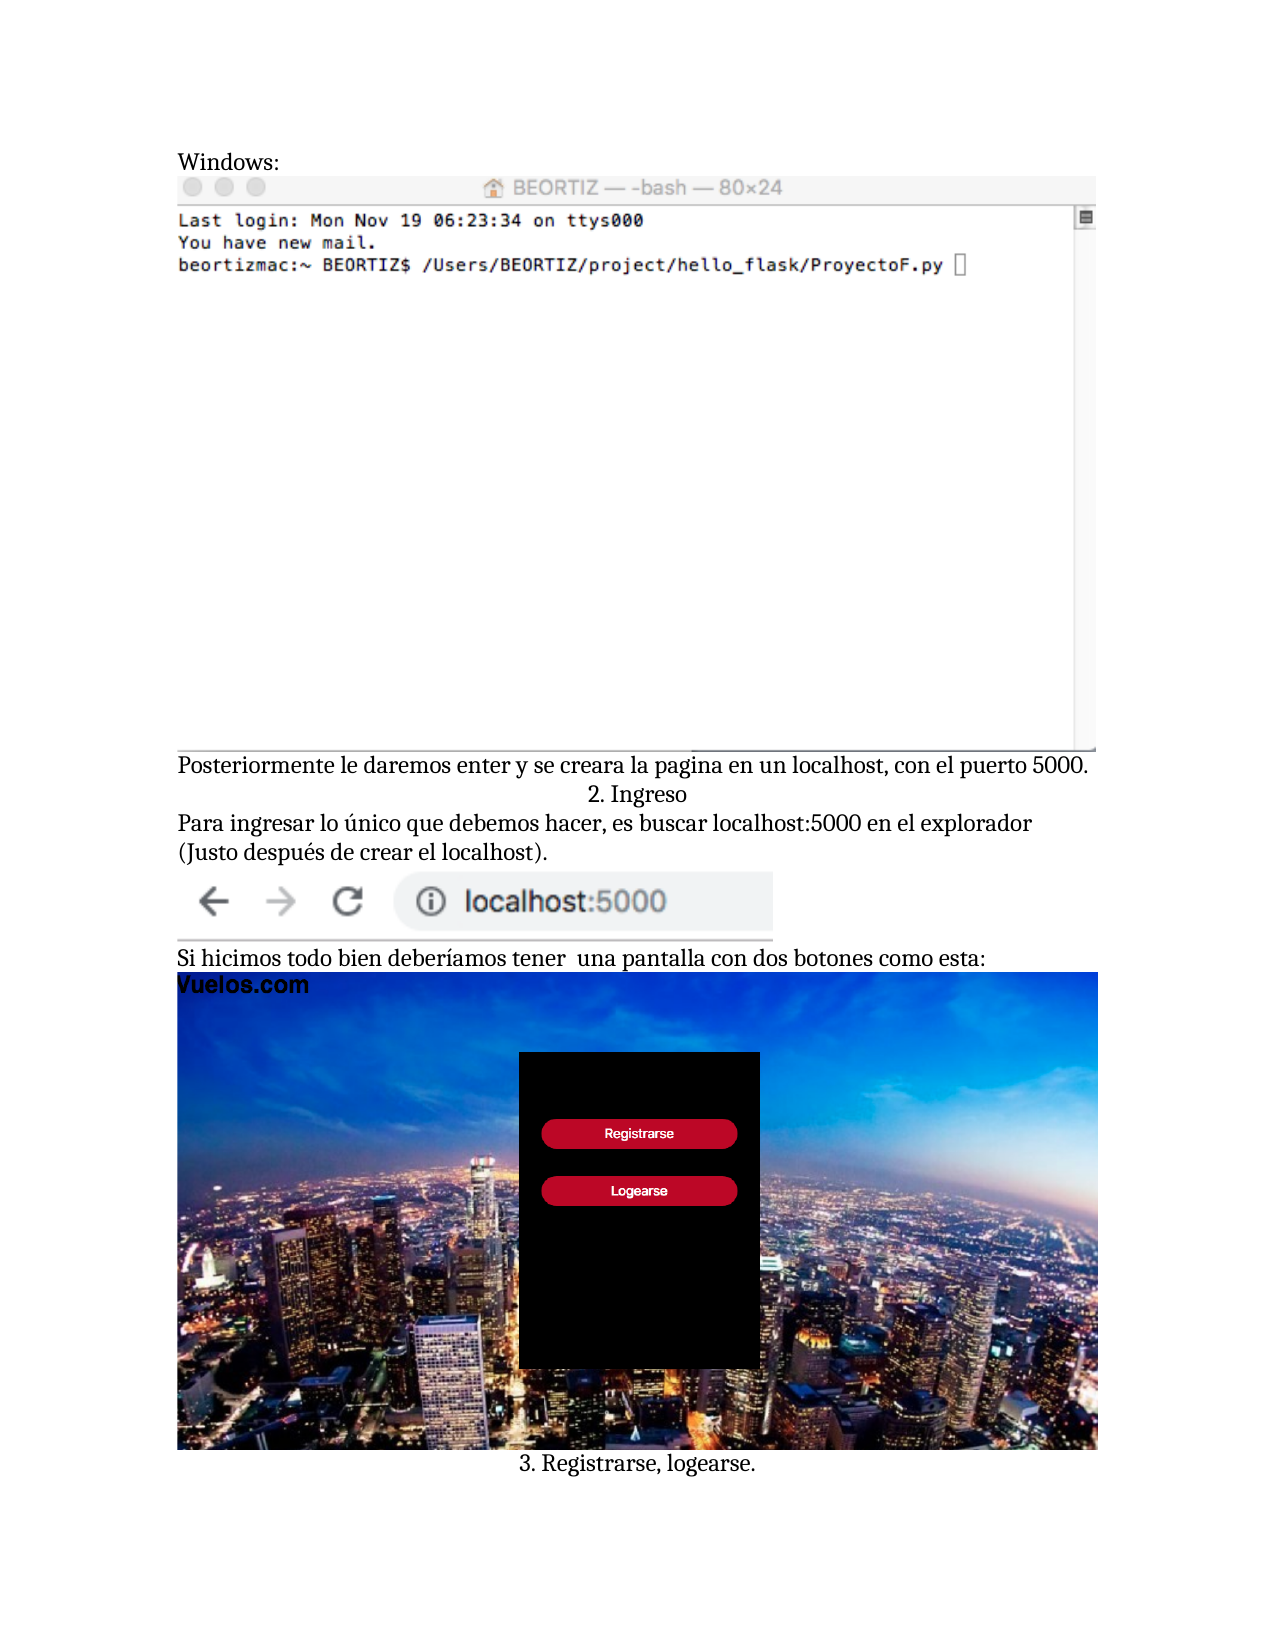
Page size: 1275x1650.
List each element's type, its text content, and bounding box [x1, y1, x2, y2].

picture [177, 972, 1098, 1450]
text Si hicimos todo bien deberíamos tener una pantalla con dos botones como esta: [177, 943, 1098, 972]
text 3. Registrarse, logearse. [177, 1450, 1098, 1478]
text 2. Ingreso [177, 780, 1098, 809]
picture [177, 176, 1096, 752]
text Para ingresar lo único que debemos hacer, es buscar localhost:5000 en el explorador (Justo después de crear el localhost). [177, 809, 1098, 866]
picture [177, 866, 773, 944]
text Posteriormente le daremos enter y se creara la pagina en un localhost, con el puerto 5000. [177, 751, 1098, 780]
